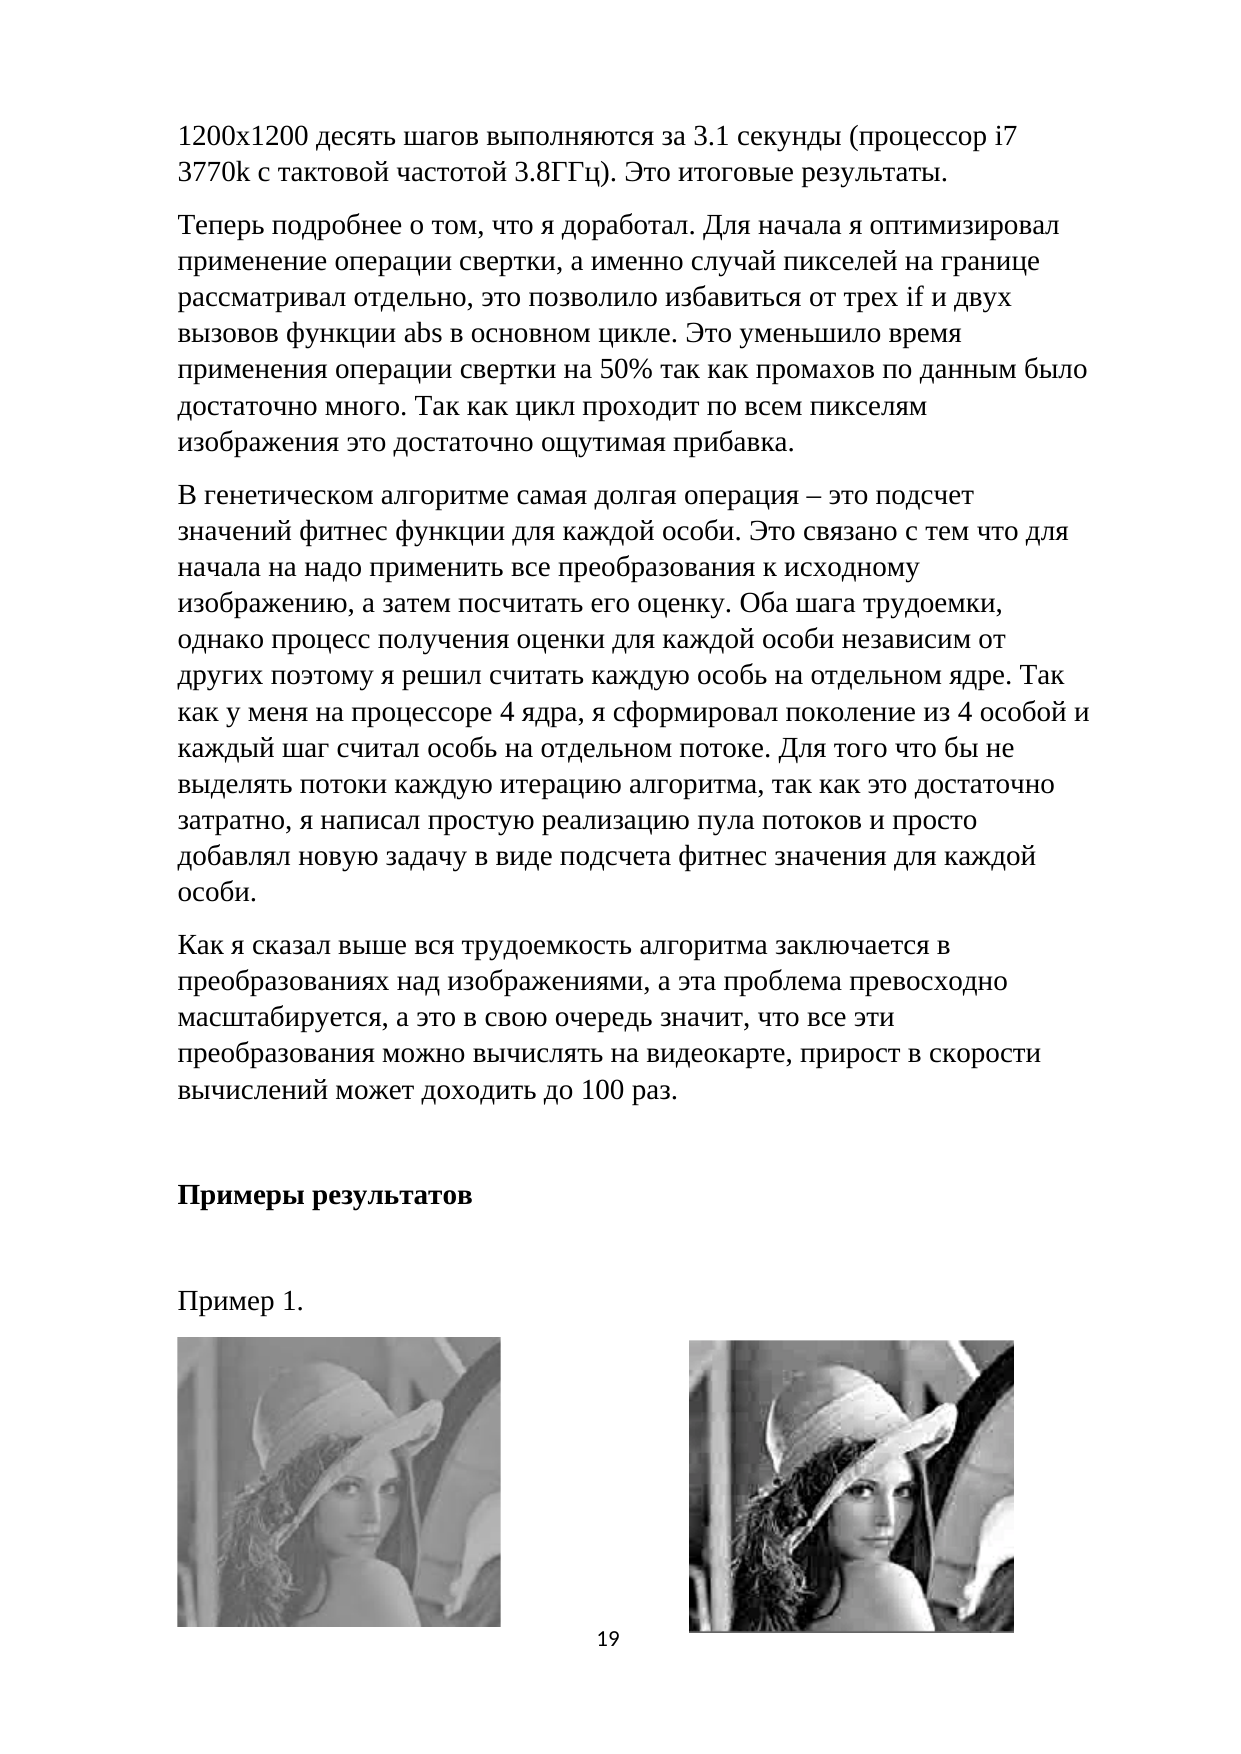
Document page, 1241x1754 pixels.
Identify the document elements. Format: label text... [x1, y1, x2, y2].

text Пример 1. [177, 1283, 1093, 1317]
text Теперь подробнее о том, что я доработал. Для начала я оптимизировал применение операции свертки, а именно случай пикселей на границе рассматривал отдельно, это позволило избавиться от трех if и двух вызовов функции abs в основном цикле. Это уменьшило время применения операции свертки на 50% так как промахов по данным было достаточно много. Так как цикл проходит по всем пикселям изображения это достаточно ощутимая прибавка. [177, 207, 1093, 457]
picture [177, 1337, 501, 1627]
picture [689, 1339, 1014, 1633]
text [177, 118, 1093, 188]
text Как я сказал выше вся трудоемкость алгоритма заключается в преобразованиях над изображениями, а эта проблема превосходно масштабируется, а это в свою очередь значит, что все эти преобразования можно вычислять на видеокарте, прирост в скорости вычислений может доходить до 100 раз. [177, 927, 1093, 1105]
text В генетическом алгоритме самая долгая операция – это подсчет значений фитнес функции для каждой особи. Это связано с тем что для начала на надо применить все преобразования к исходному изображению, а затем посчитать его оценку. Оба шага трудоемки, однако процесс получения оценки для каждой особи независим от других поэтому я решил считать каждую особь на отдельном ядре. Так как у меня на процессоре 4 ядра, я сформировал поколение из 4 особой и каждый шаг считал особь на отдельном потоке. Для того что бы не выделять потоки каждую итерацию алгоритма, так как это достаточно затратно, я написал простую реализацию пула потоков и просто добавлял новую задачу в виде подсчета фитнес значения для каждой особи. [177, 477, 1093, 908]
text Примеры результатов [177, 1177, 1093, 1211]
